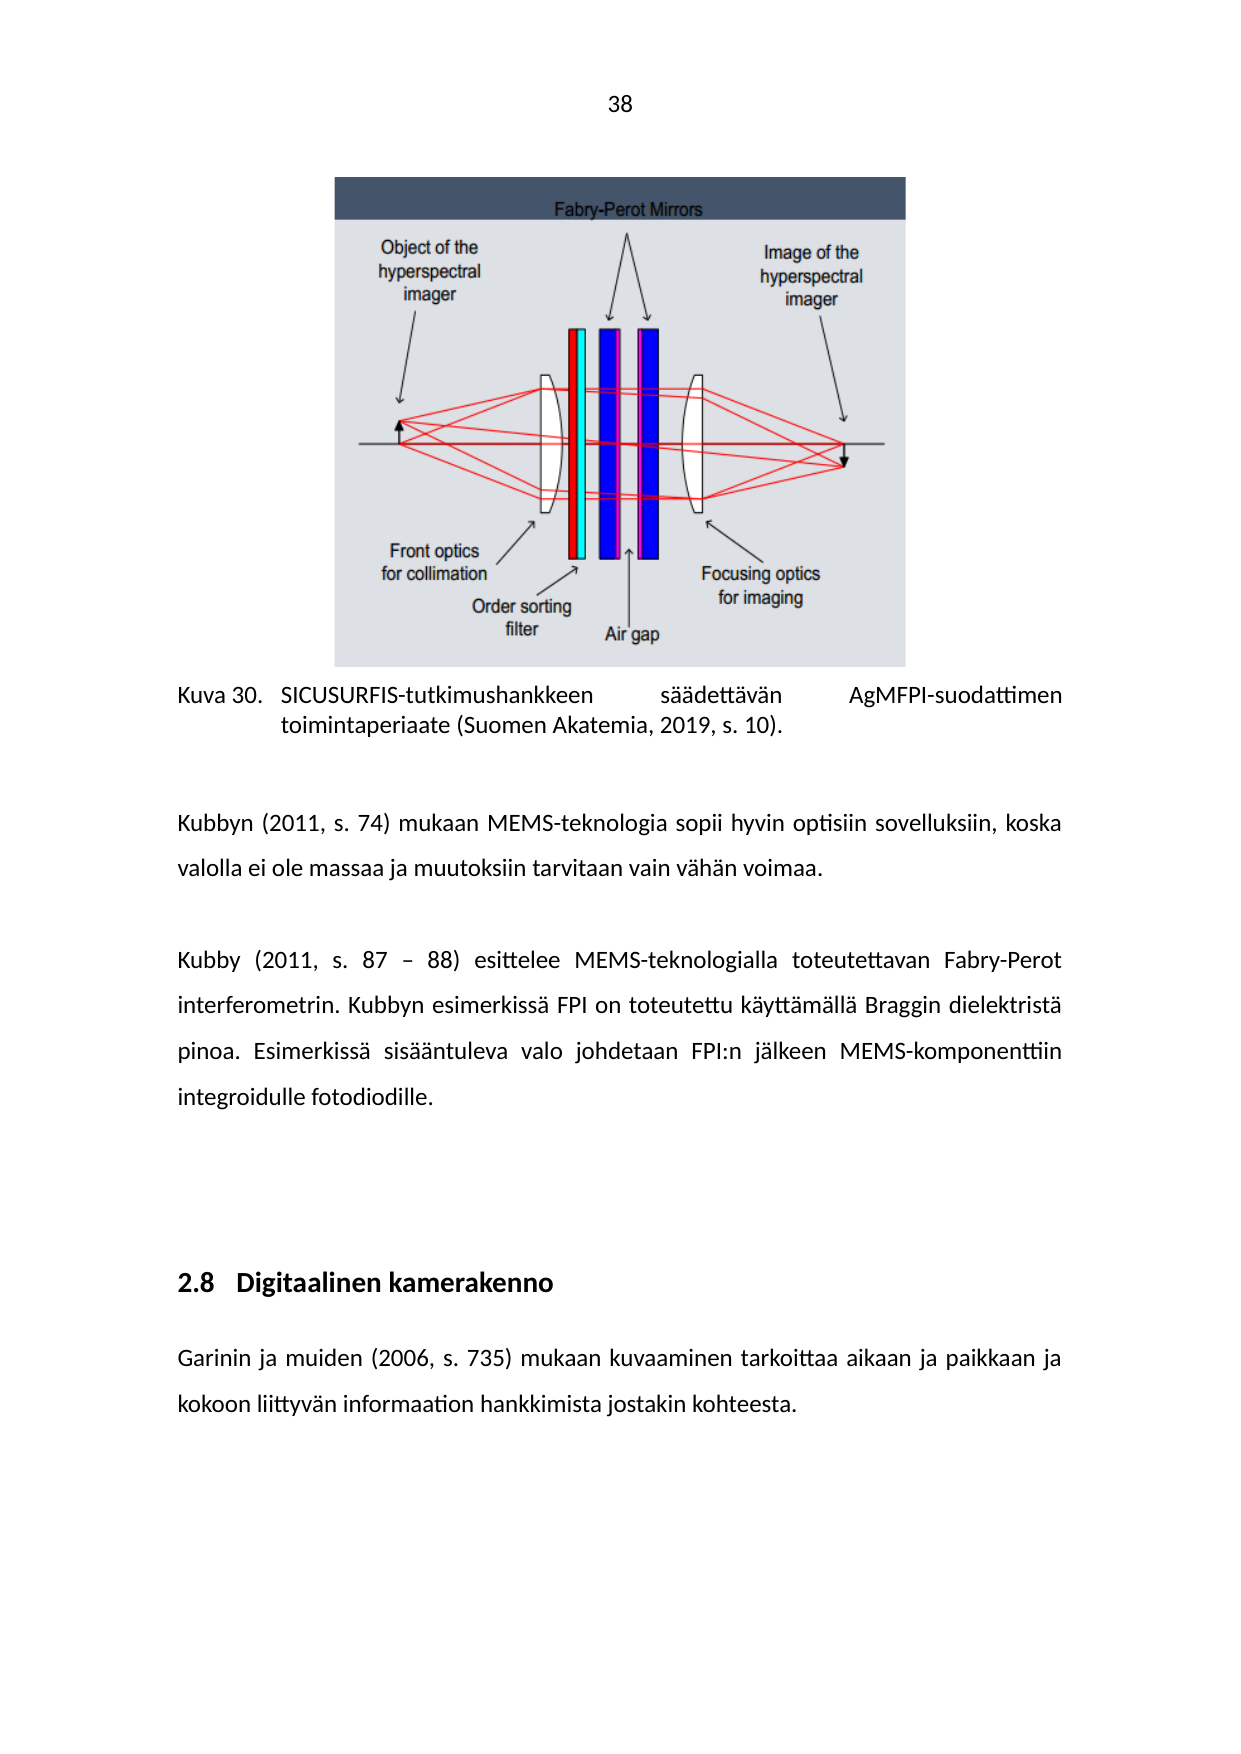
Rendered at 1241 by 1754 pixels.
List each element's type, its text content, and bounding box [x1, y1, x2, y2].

text Kubbyn (2011, s. 74) mukaan MEMS-teknologia sopii hyvin optisiin sovelluksiin, koska valolla ei ole massaa ja muutoksiin tarvitaan vain vähän voimaa. [177, 807, 1063, 883]
text Kuva 30. SICUSURFIS-tutkimushankkeen säädettävän AgMFPI-suodattimen toimintaperiaate (Suomen Akatemia, 2019, s. 10). [177, 679, 1063, 740]
text Garinin ja muiden (2006, s. 735) mukaan kuvaaminen tarkoittaa aikaan ja paikkaan ja kokoon liittyvän informaation hankkimista jostakin kohteesta. [177, 1342, 1063, 1419]
subtitle Digitaalinen kamerakenno [177, 1264, 1063, 1300]
text Kubby (2011, s. 87 – 88) esittelee MEMS-teknologialla toteutettavan Fabry-Perot interferometrin. Kubbyn esimerkissä FPI on toteutettu käyttämällä Braggin dielektristä pinoa. Esimerkissä sisääntuleva valo johdetaan FPI:n jälkeen MEMS-komponenttiin integroidulle fotodiodille. [177, 944, 1063, 1112]
picture [334, 177, 906, 667]
